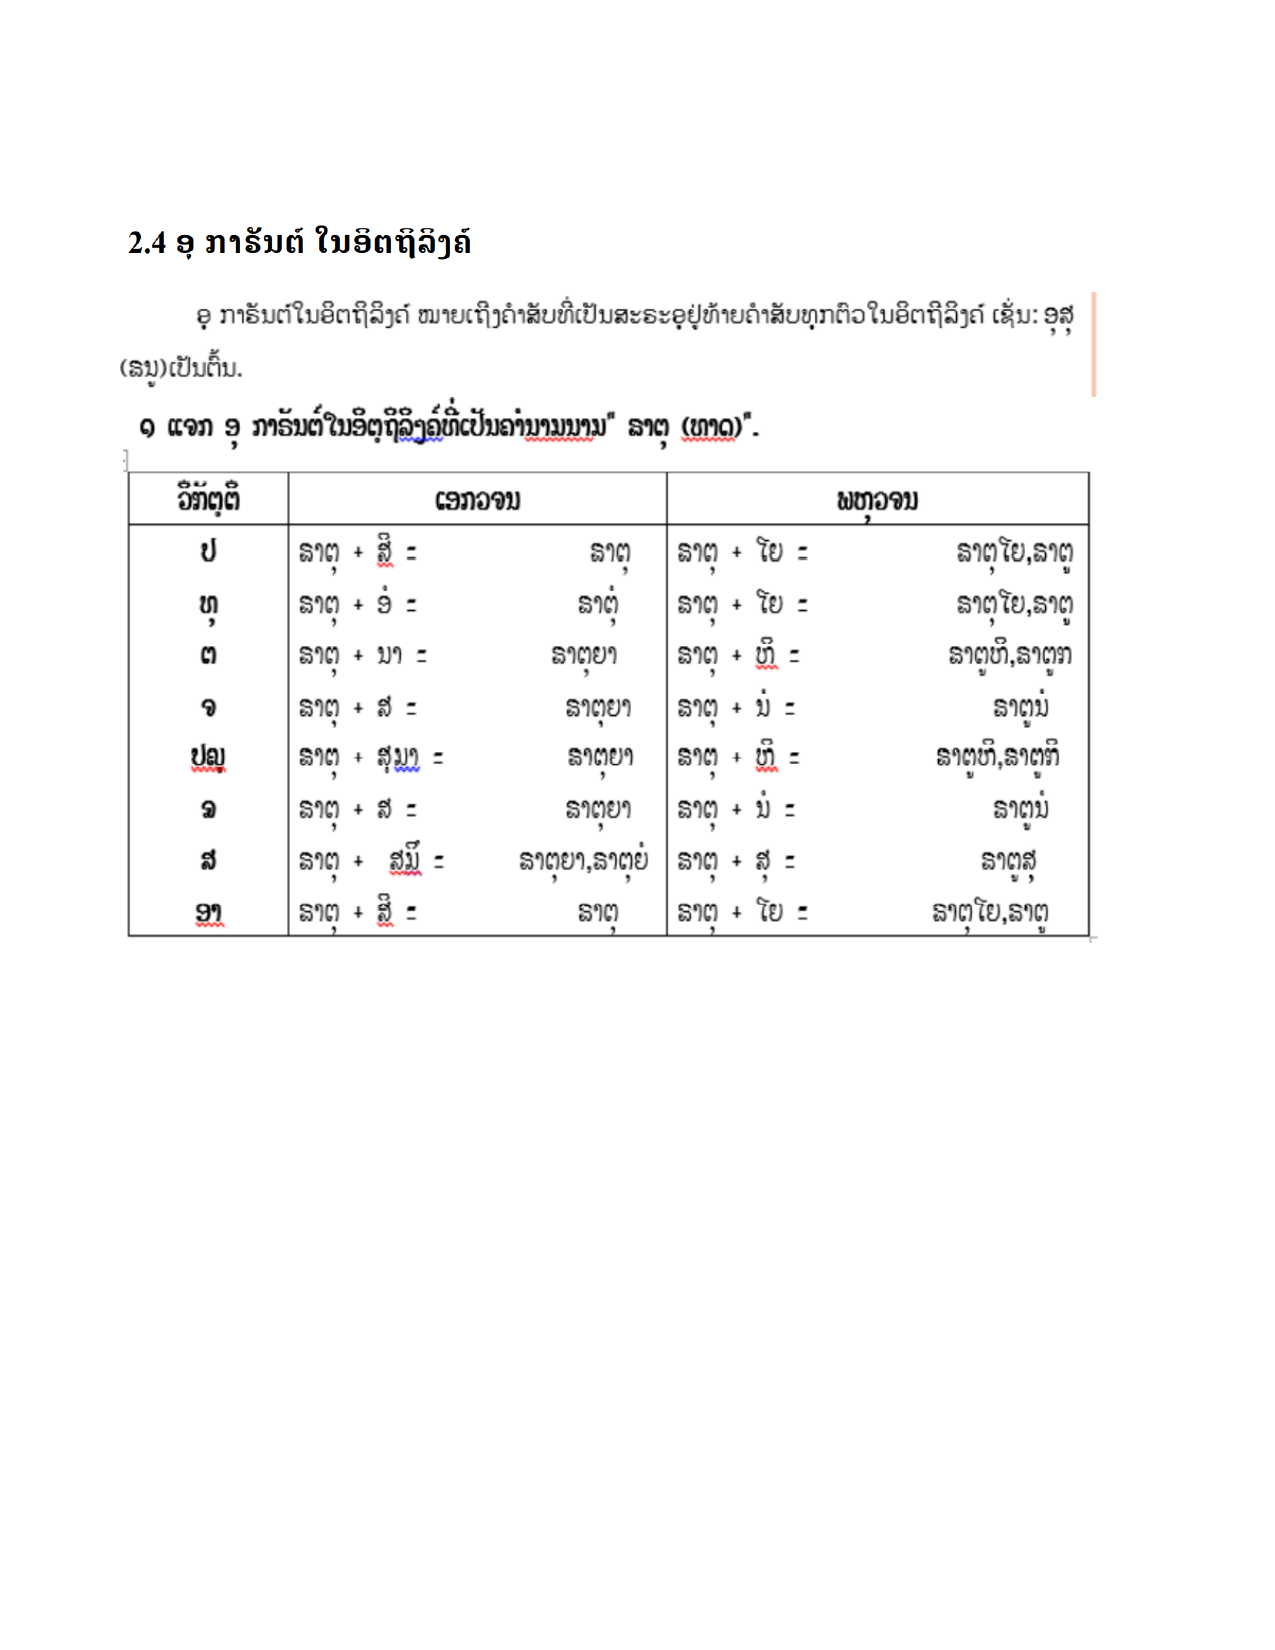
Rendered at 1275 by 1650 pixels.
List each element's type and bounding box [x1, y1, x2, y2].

picture [118, 292, 1098, 943]
picture [118, 222, 487, 267]
